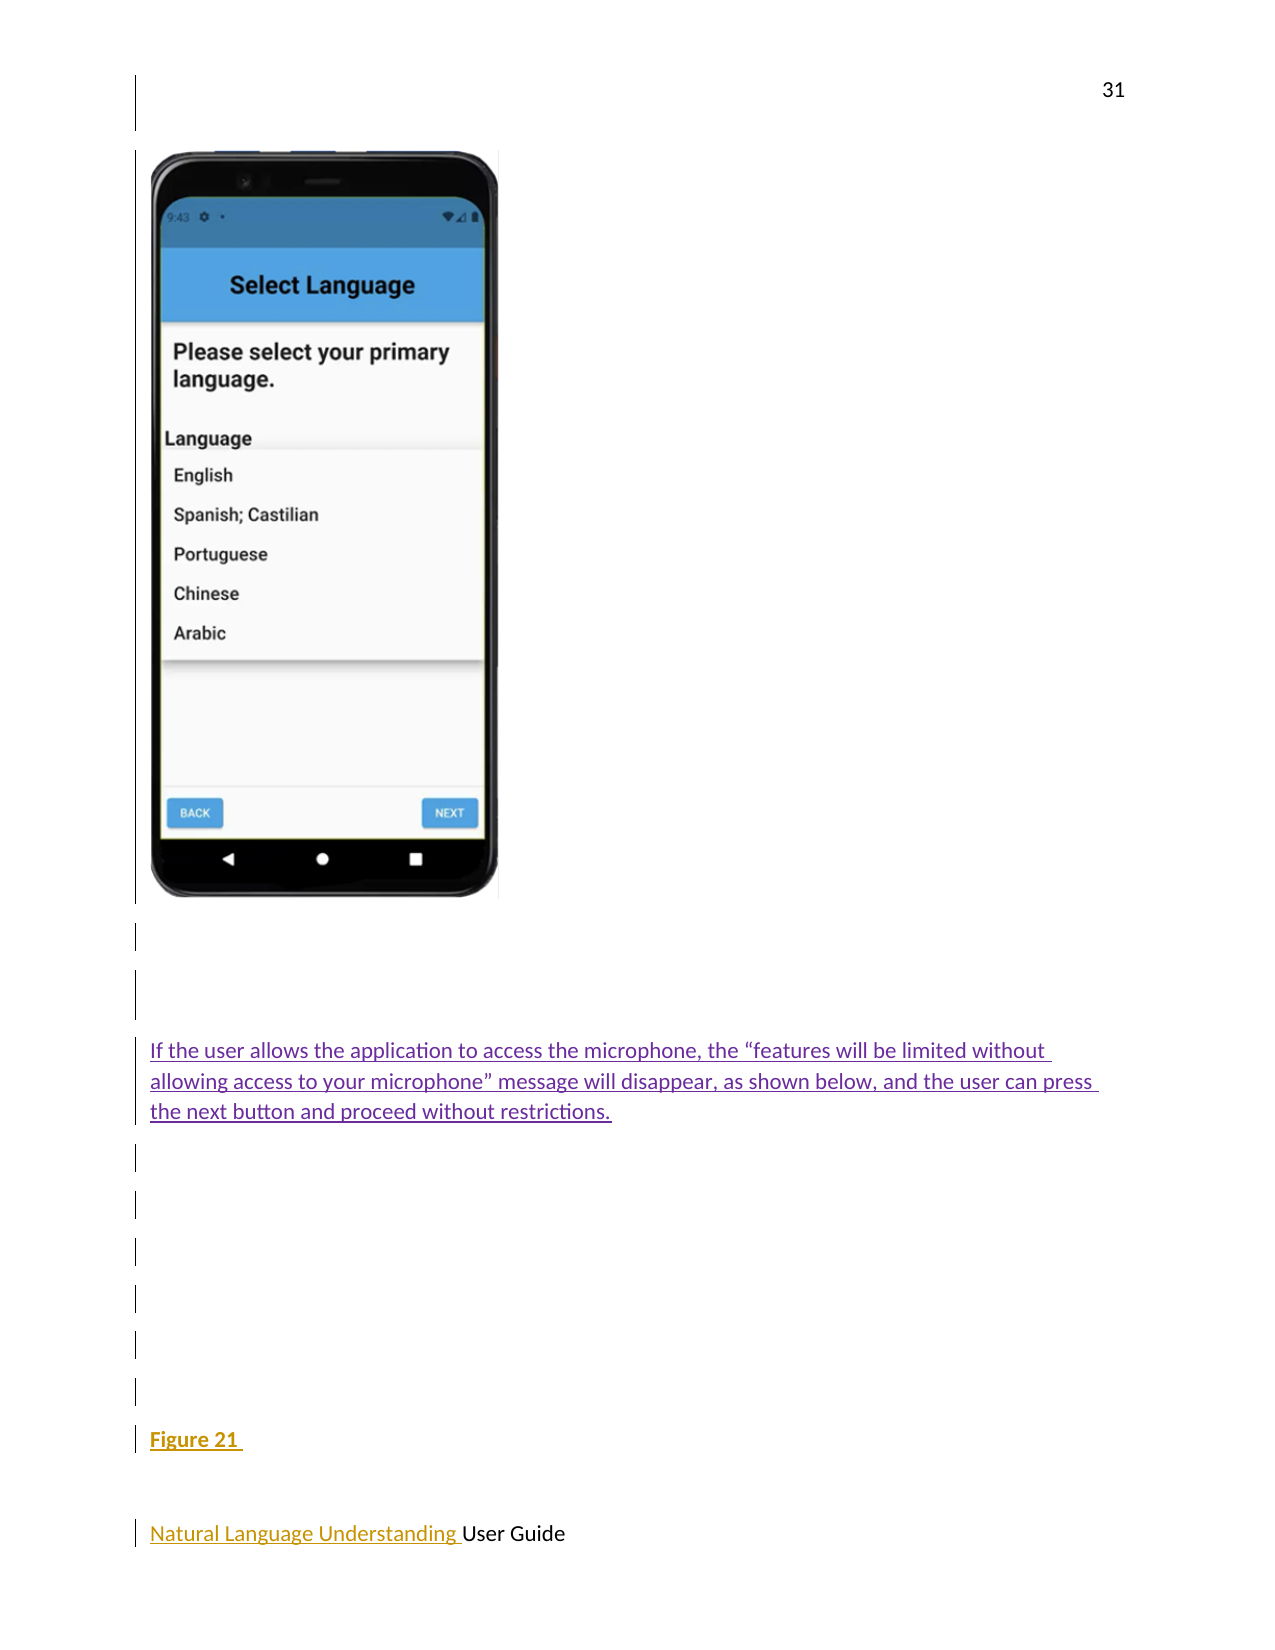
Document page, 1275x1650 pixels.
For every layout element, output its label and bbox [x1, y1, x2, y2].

picture [150, 150, 500, 899]
